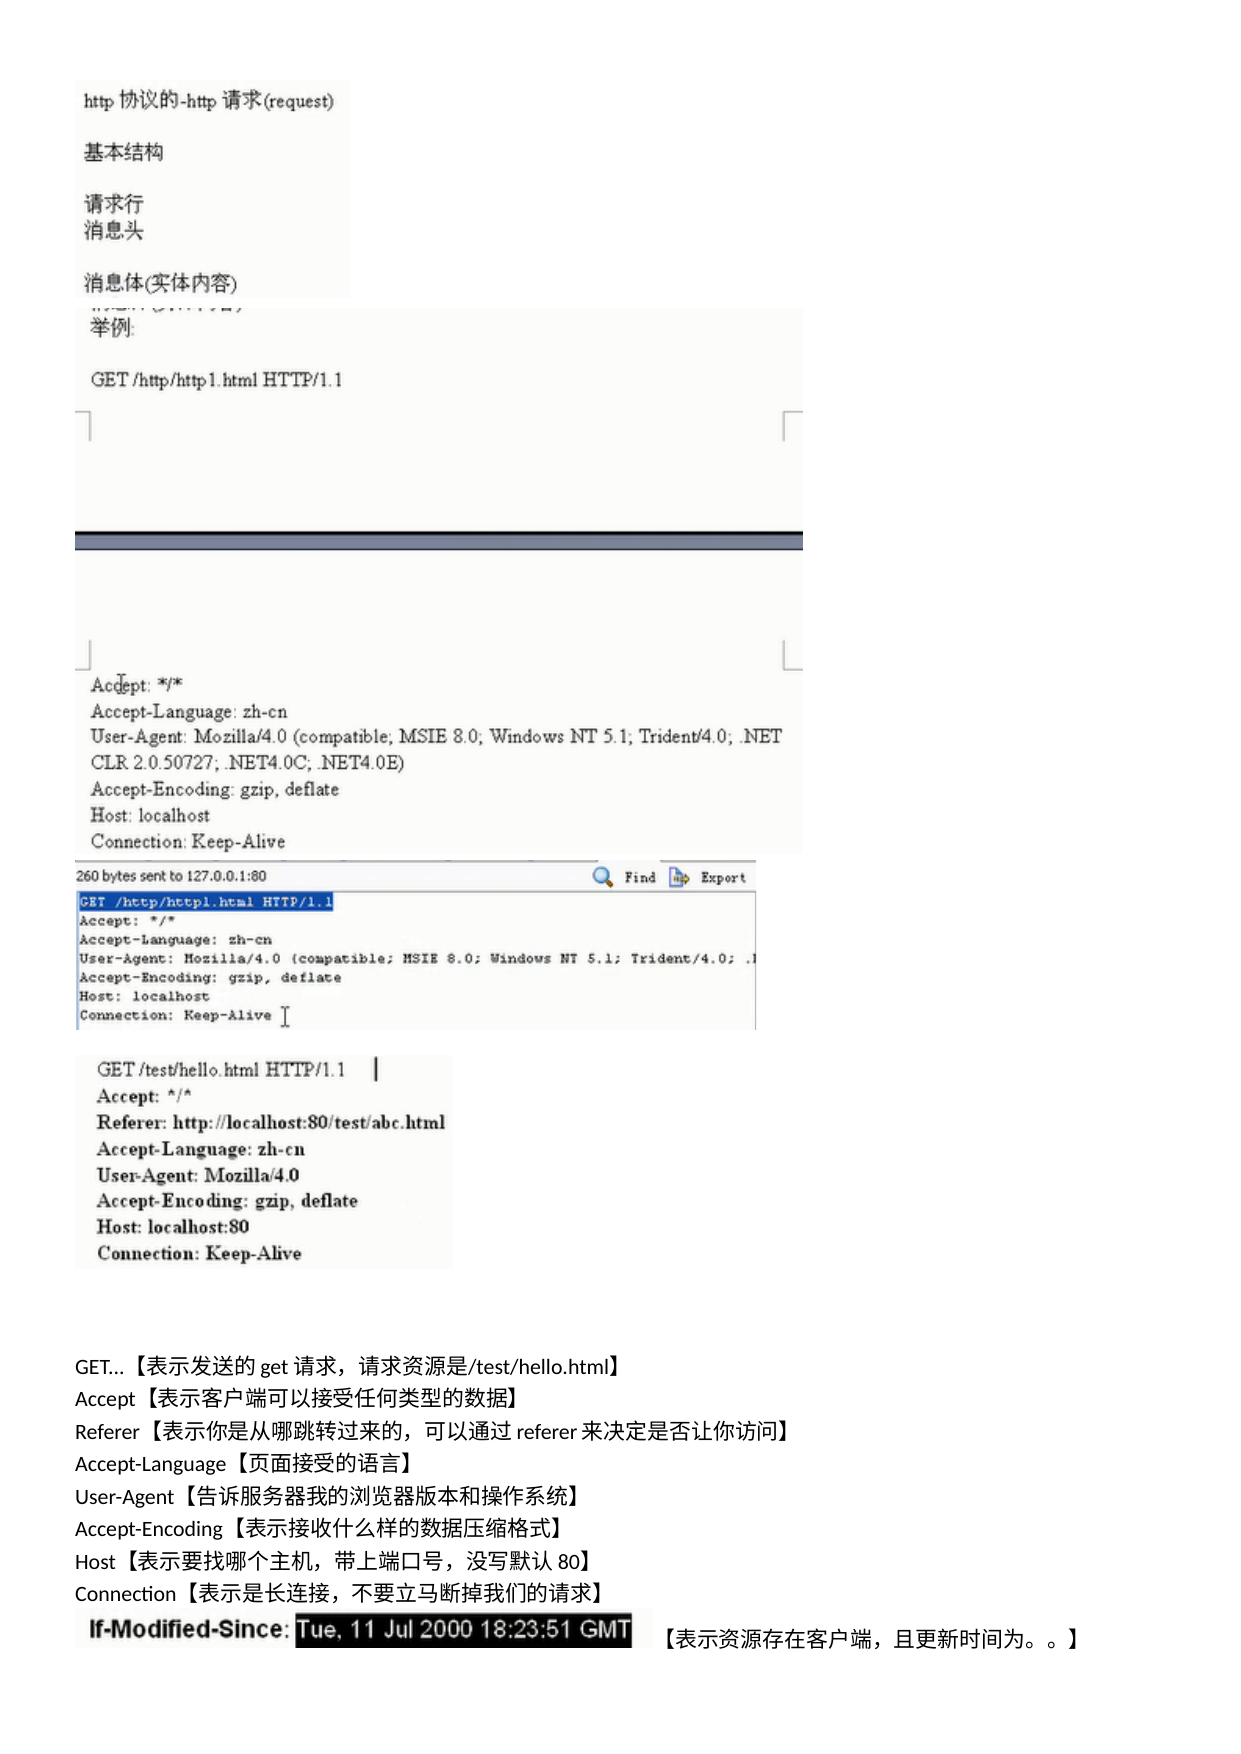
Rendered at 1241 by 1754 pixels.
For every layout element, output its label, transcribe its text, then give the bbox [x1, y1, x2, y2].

picture [75, 860, 757, 1030]
text Host【表示要找哪个主机，带上端口号，没写默认80】 [75, 1543, 1165, 1576]
text Connection【表示是长连接，不要立马断掉我们的请求】 [75, 1576, 1165, 1608]
picture [75, 80, 350, 298]
text Accept【表示客户端可以接受任何类型的数据】 [75, 1381, 1165, 1413]
picture [75, 1608, 653, 1648]
text GET...【表示发送的get请求，请求资源是/test/hello.html】 [75, 1348, 1165, 1381]
picture [75, 1055, 453, 1269]
text User-Agent【告诉服务器我的浏览器版本和操作系统】 [75, 1478, 1165, 1511]
picture [75, 308, 803, 854]
text Accept-Language【页面接受的语言】 [75, 1446, 1165, 1478]
text Referer【表示你是从哪跳转过来的，可以通过referer来决定是否让你访问】 [75, 1413, 1165, 1446]
text Accept-Encoding【表示接收什么样的数据压缩格式】 [75, 1511, 1165, 1543]
